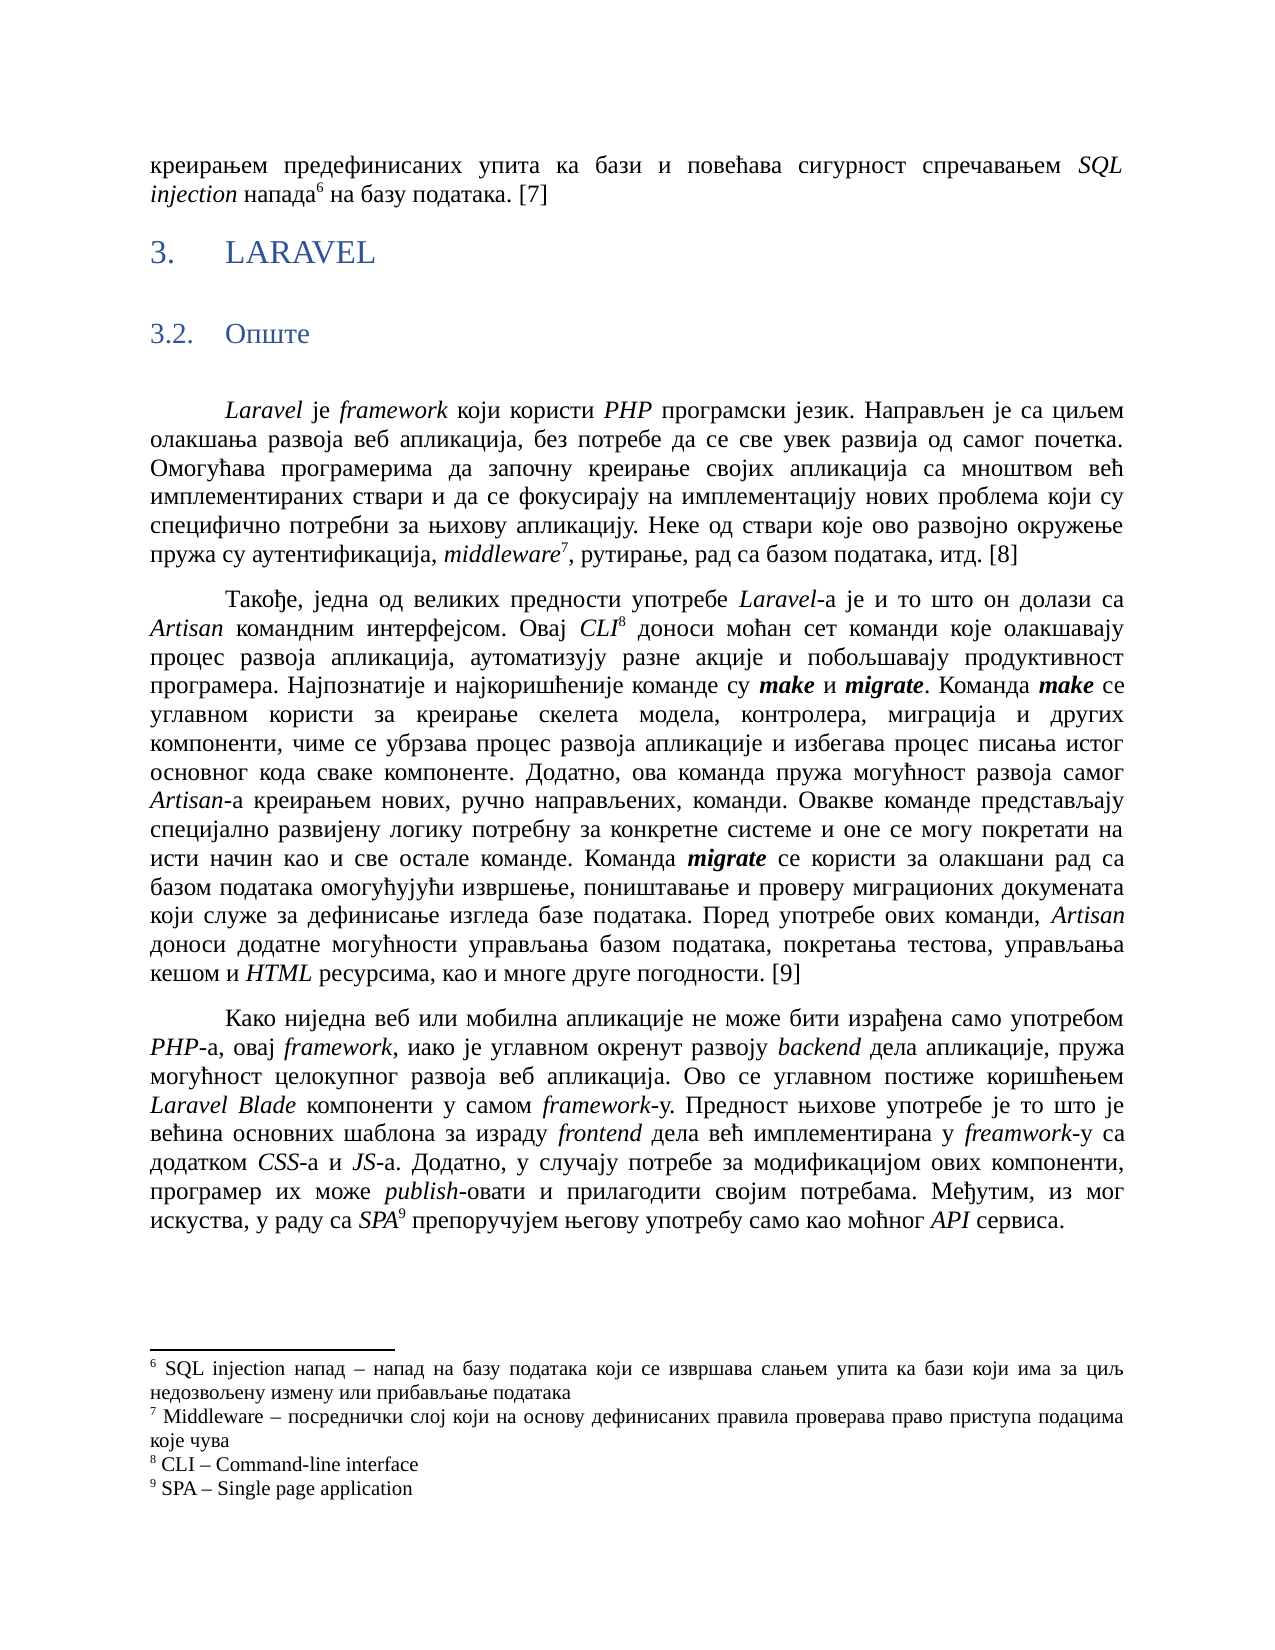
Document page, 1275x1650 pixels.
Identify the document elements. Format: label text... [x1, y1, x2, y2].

subtitle LARAVEL [150, 232, 1125, 271]
text Laravel је framework који користи PHP програмски језик. Направљен је са циљем олакшања развоја веб апликација, без потребе да се све увек развија од самог почетка. Омогућава програмерима да започну креирање својих апликација са мноштвом већ имплементираних ствари и да се фокусирају на имплементацију нових проблема који су специфично потребни за њихову апликацију. Неке од ствари које ово развојно окружење пружа су аутентификација, middleware, рутирање, рад са базом података, итд. [150, 395, 1125, 568]
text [150, 150, 1125, 207]
text Такође, једна од великих предности употребе Laravel-а је и то што он долази са Artisan командним интерфејсом. Овај CLI доноси моћан сет команди које олакшавају процес развоја апликација, аутоматизују разне акције и побољшавају продуктивност програмера. Најпознатије и најкоришћеније команде су make и migrate. Команда make се углавном користи за креирање скелета модела, контролера, миграција и других компоненти, чиме се убрзава процес развоја апликације и избегава процес писања истог основног кода сваке компоненте. Додатно, ова команда пружа могућност развоја самог Artisan-а креирањем нових, ручно направљених, команди. Овакве команде представљају специјално развијену логику потребну за конкретне системе и оне се могу покретати на исти начин као и све остале команде. Команда migrate се користи за олакшани рад са базом података омогућујући извршење, поништавање и проверу миграционих докумената који служе за дефинисање изгледа базе података. Поред употребе ових команди, Artisan доноси додатне могућности управљања базом података, покретања тестова, управљања кешом и HTML ресурсима, као и многе друге погодности. [150, 584, 1125, 987]
subtitle Опште [150, 316, 1125, 350]
text Како ниједна веб или мобилна апликације не може бити израђена само употребом PHP-а, овај framework, иако је углавном окренут развоју backend дела апликације, пружа могућност целокупног развоја веб апликација. Ово се углавном постиже коришћењем Laravel Blade компоненти у самом framework-у. Предност њихове употребе је то што је већина основних шаблона за израду frontend дела већ имплементирана у freamwork-у са додатком CSS-а и JS-а. Додатно, у случају потребе за модификацијом ових компоненти, програмер их може publish-овати и прилагодити својим потребама. Међутим, из мог искуства, у раду са SPA препоручујем његову употребу само као моћног API сервиса. [150, 1003, 1125, 1233]
